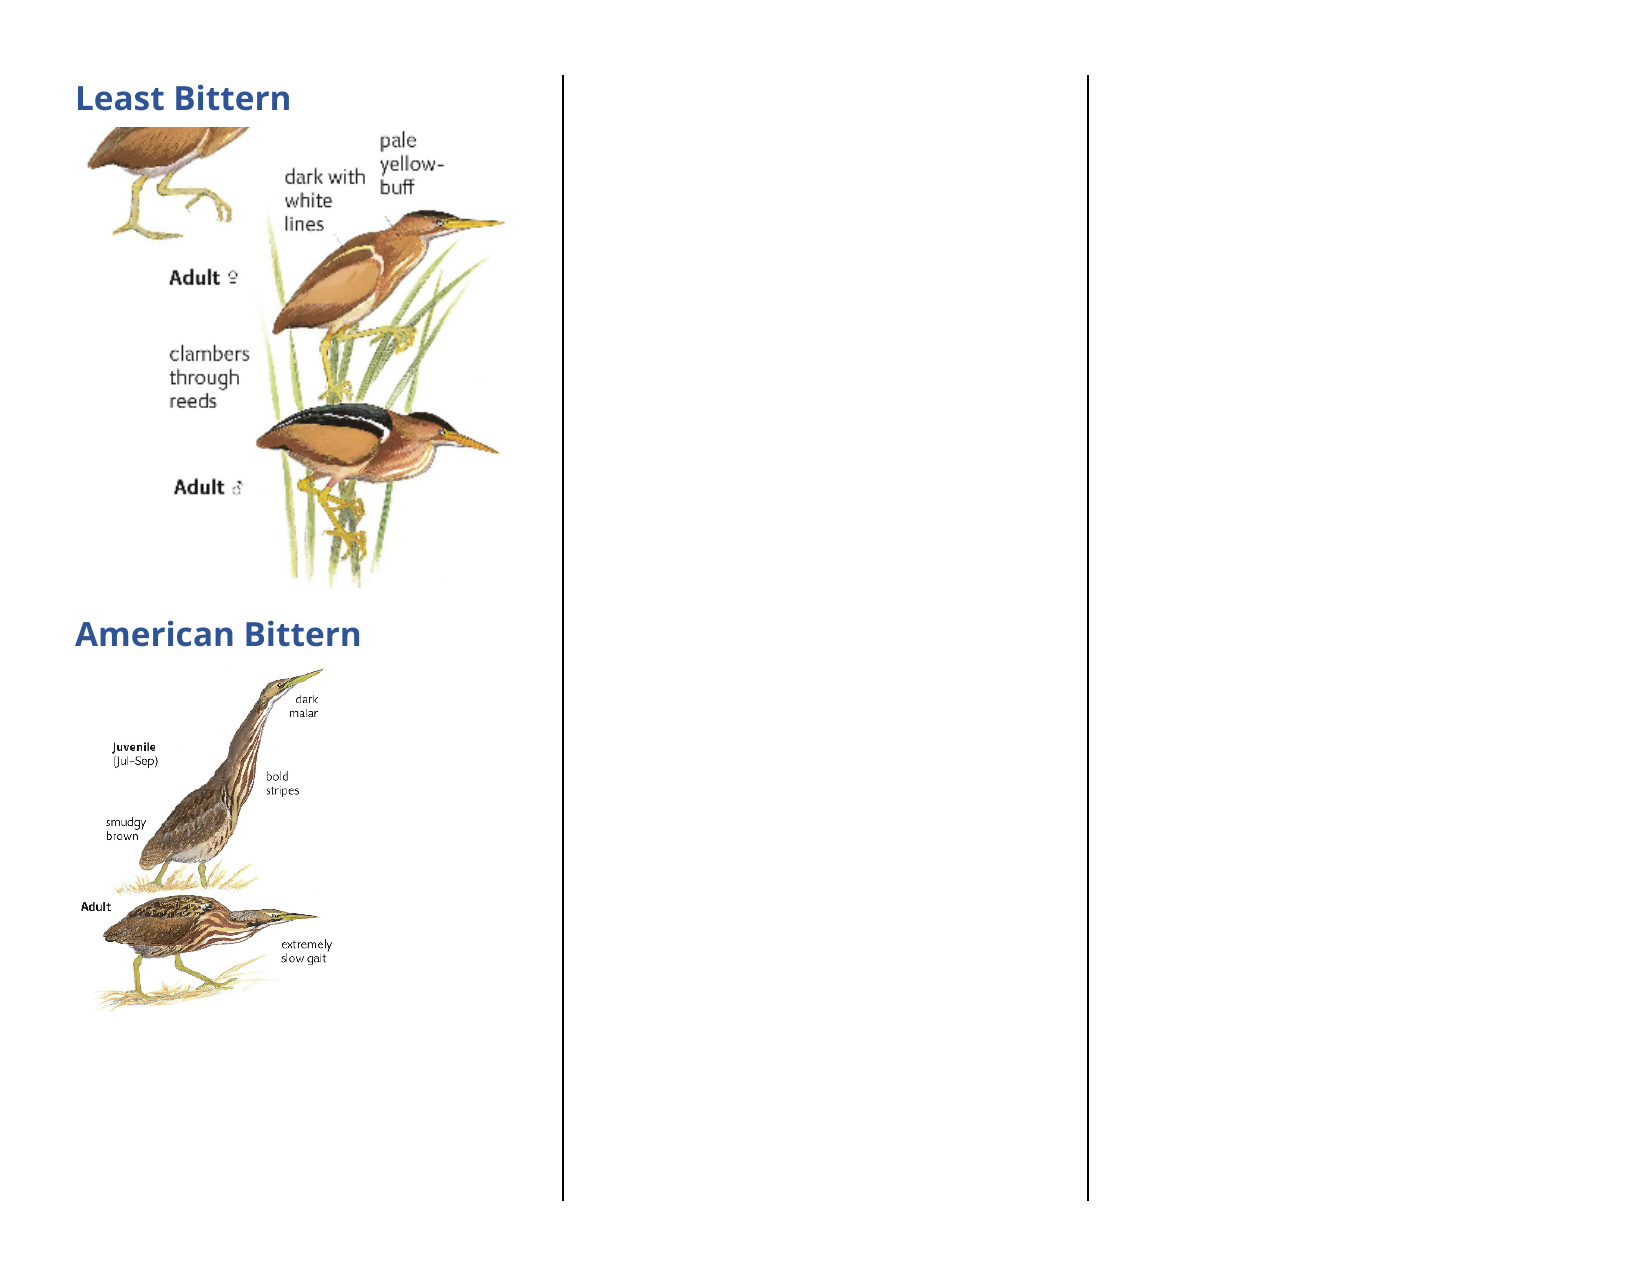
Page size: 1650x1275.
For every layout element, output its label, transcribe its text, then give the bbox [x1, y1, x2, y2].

picture [75, 127, 525, 588]
picture [75, 663, 373, 1012]
subtitle Least Bittern [75, 75, 525, 127]
